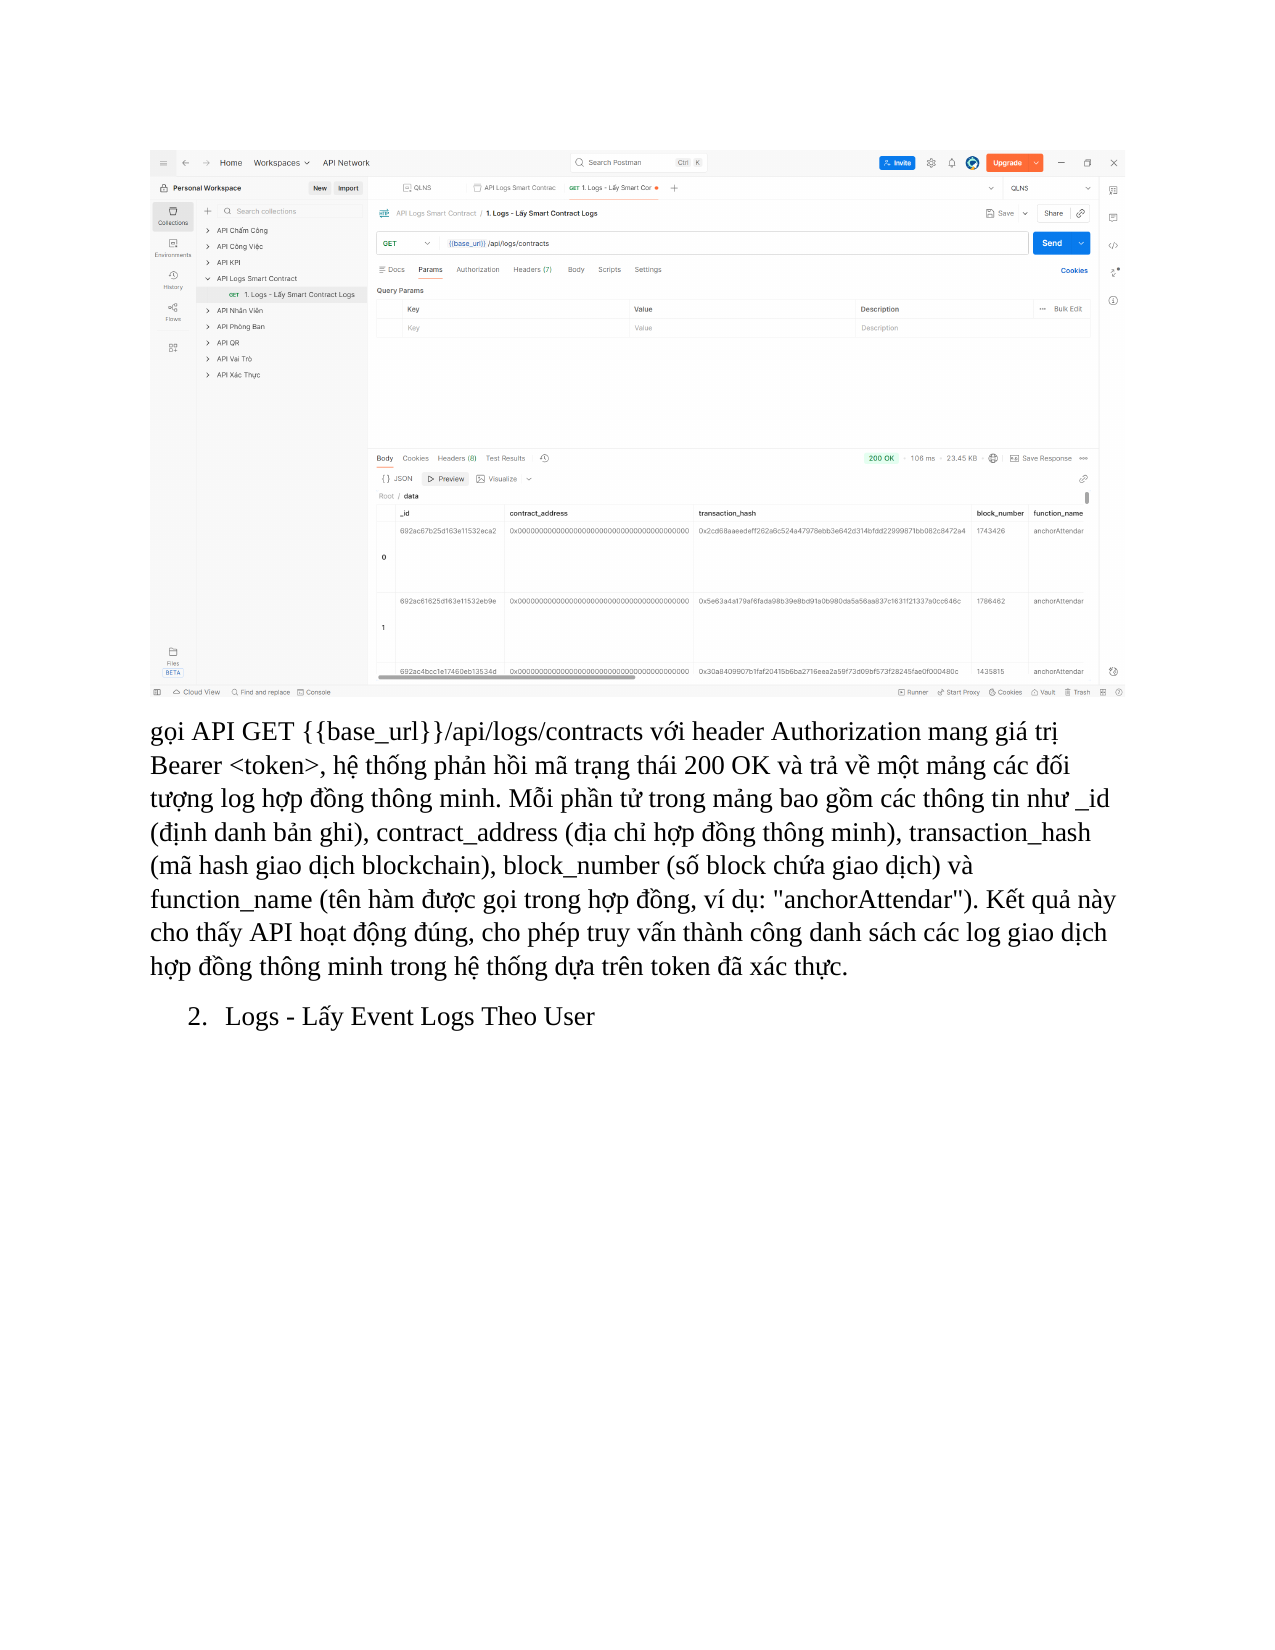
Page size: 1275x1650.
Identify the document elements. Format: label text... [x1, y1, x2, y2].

text gọi API GET {{base_url}}/api/logs/contracts với header Authorization mang giá trị Bearer <token>, hệ thống phản hồi mã trạng thái 200 OK và trả về một mảng các đối tượng log hợp đồng thông minh. Mỗi phần tử trong mảng bao gồm các thông tin như _id (định danh bản ghi), contract_address (địa chỉ hợp đồng thông minh), transaction_hash (mã hash giao dịch blockchain), block_number (số block chứa giao dịch) và function_name (tên hàm được gọi trong hợp đồng, ví dụ: "anchorAttendar"). Kết quả này cho thấy API hoạt động đúng, cho phép truy vấn thành công danh sách các log giao dịch hợp đồng thông minh trong hệ thống dựa trên token đã xác thực. [150, 715, 1125, 981]
picture [150, 150, 1125, 697]
list Logs - Lấy Event Logs Theo User [187, 1000, 1125, 1031]
